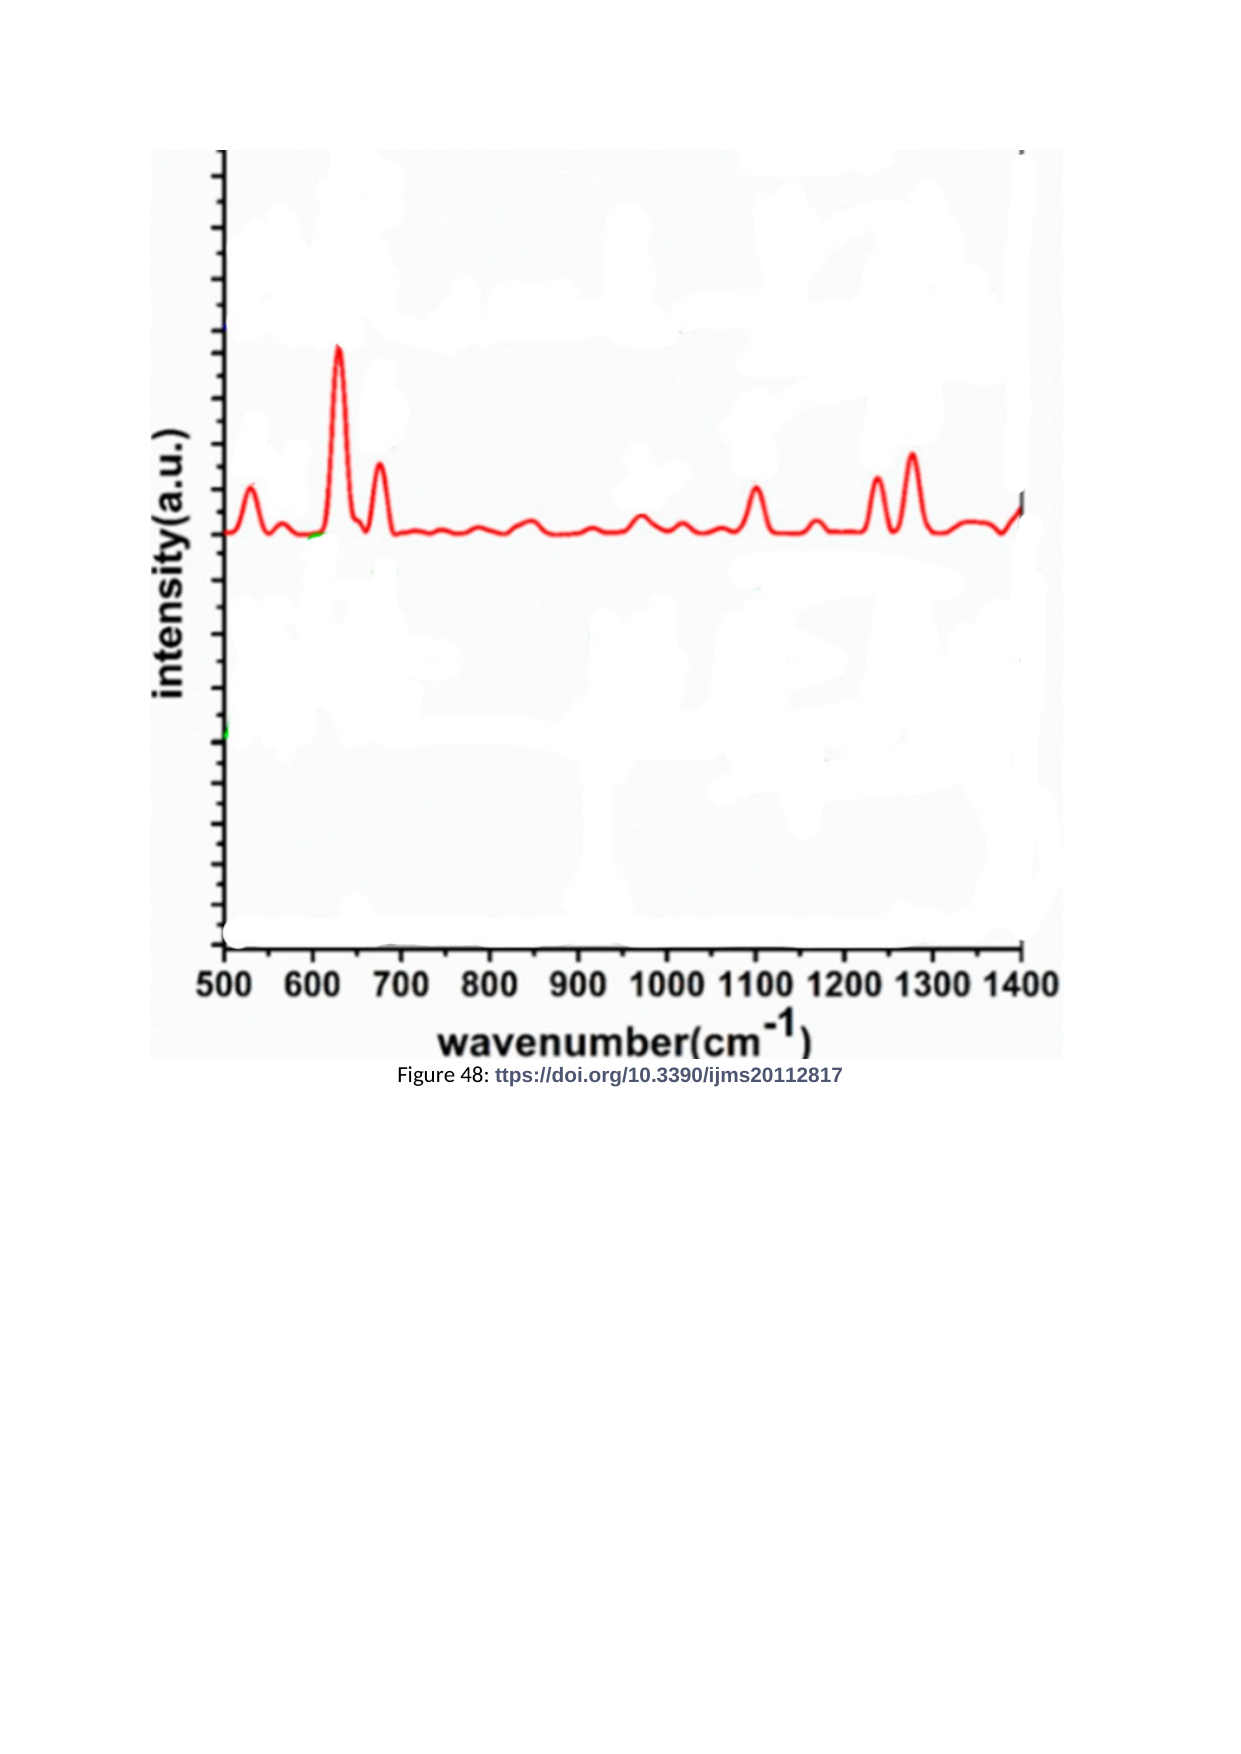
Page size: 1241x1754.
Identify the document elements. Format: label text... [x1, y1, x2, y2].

picture [150, 150, 1090, 1059]
text Figure 48: ttps://doi.org/10.3390/ijms20112817 [150, 1059, 1090, 1088]
